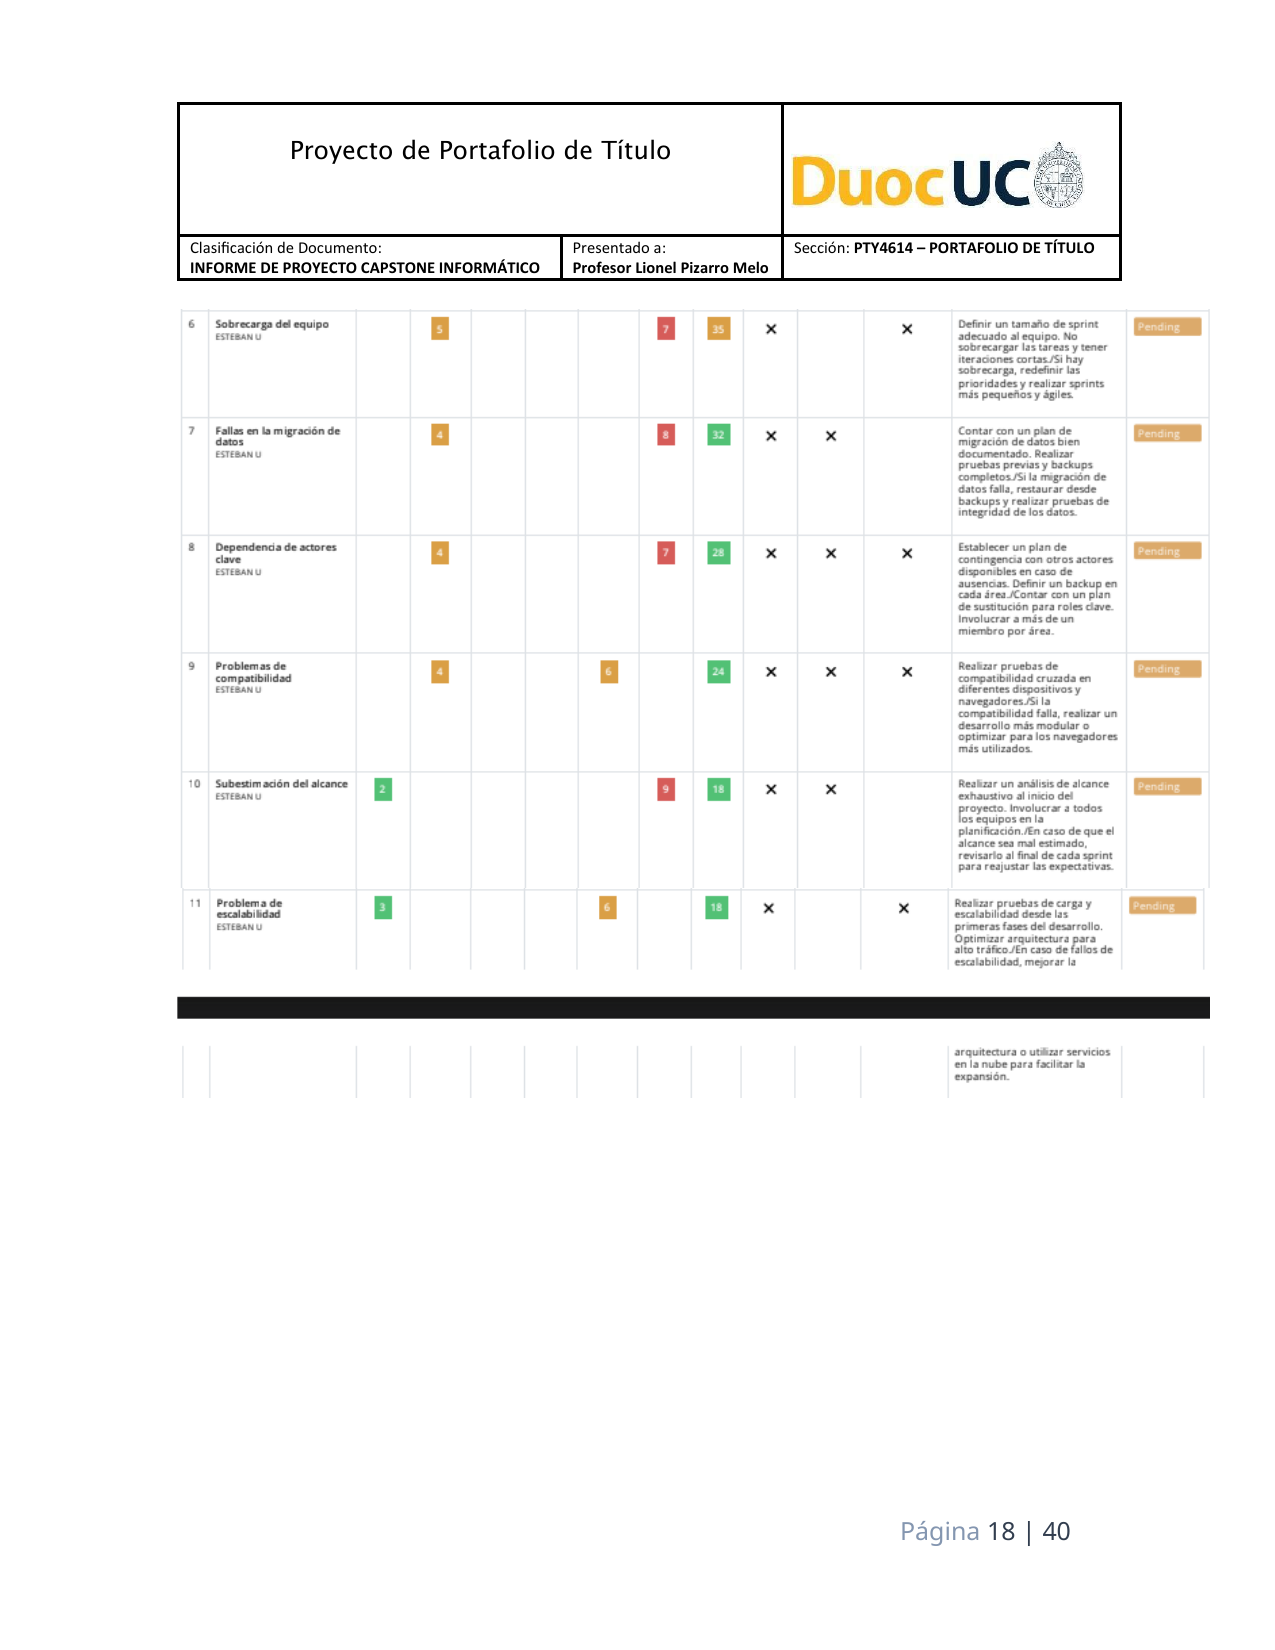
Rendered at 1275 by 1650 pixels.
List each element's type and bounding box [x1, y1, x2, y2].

picture [791, 141, 1085, 208]
picture [177, 309, 1214, 1098]
